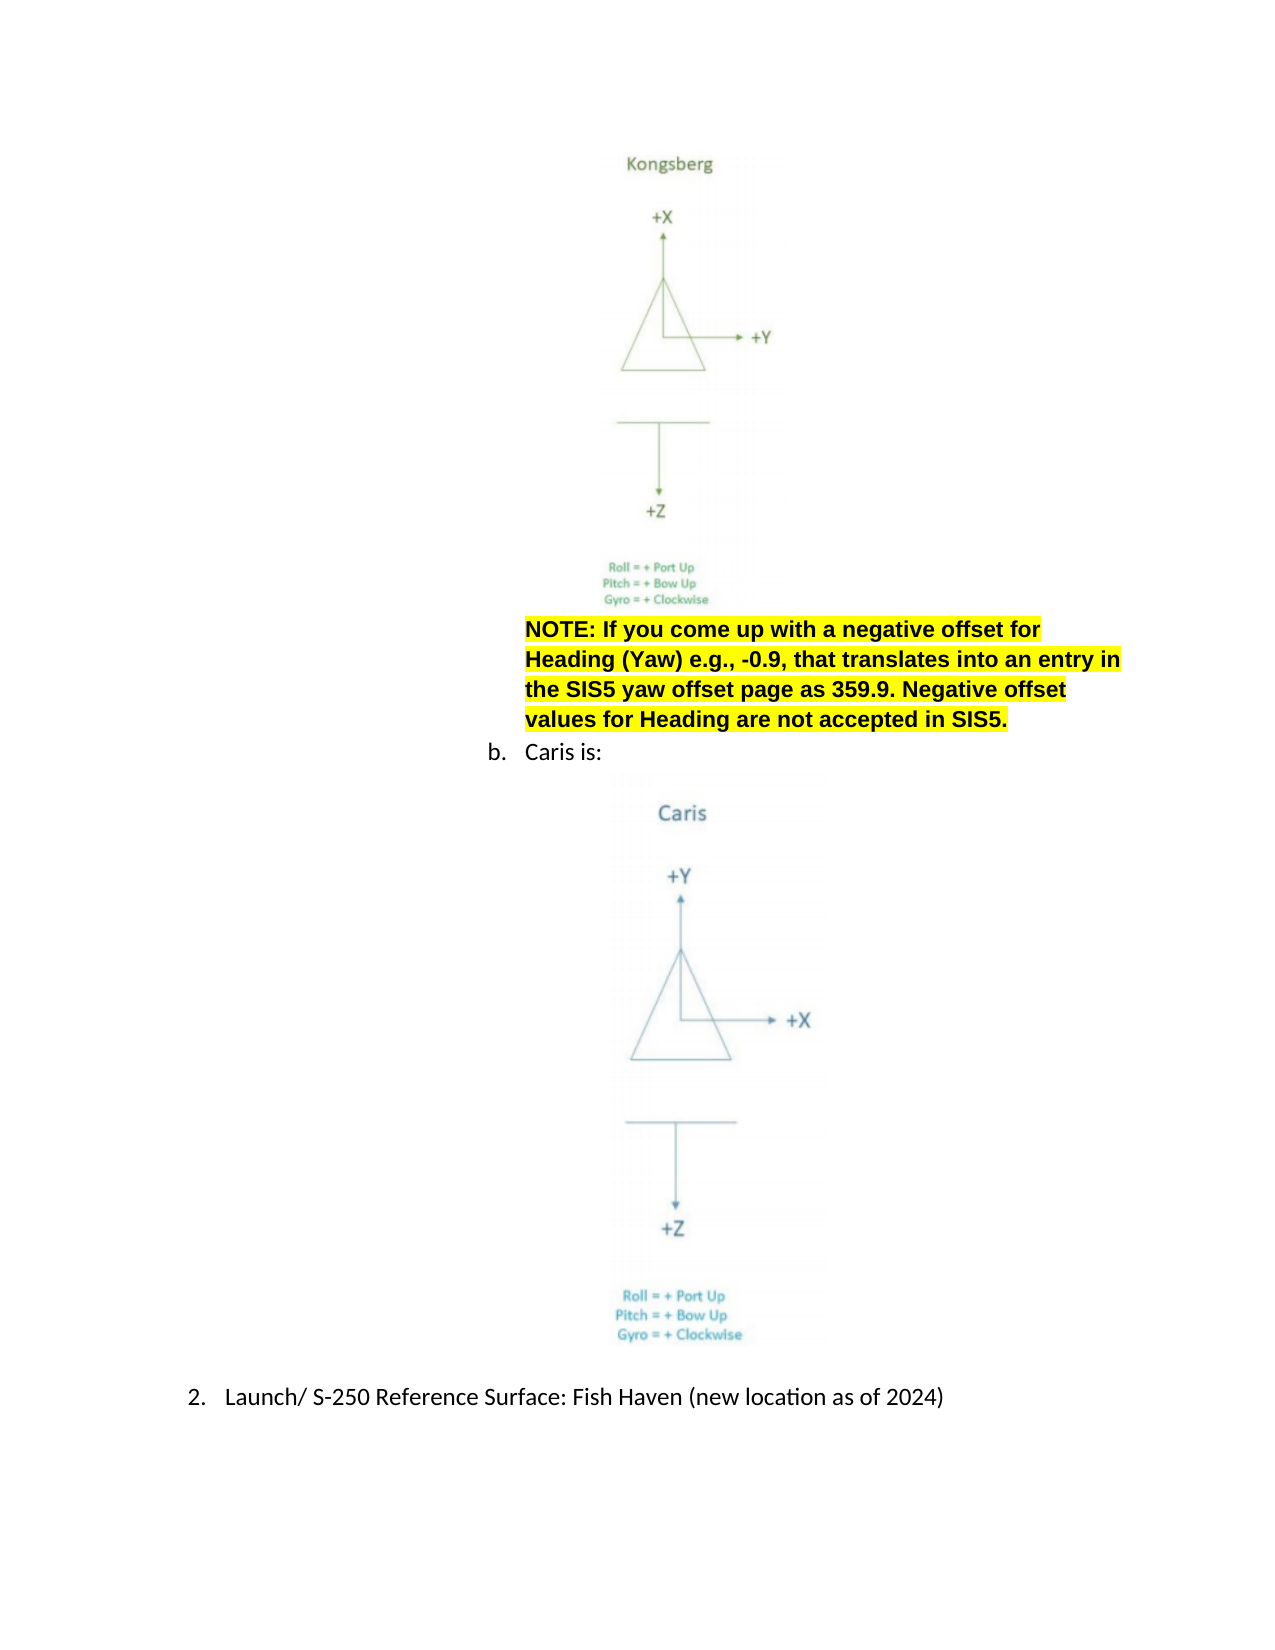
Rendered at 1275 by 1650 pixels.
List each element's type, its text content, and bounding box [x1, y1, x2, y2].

picture [600, 150, 788, 612]
text NOTE: If you come up with a negative offset for Heading (Yaw) e.g., -0.9, that translates into an entry in the SIS5 yaw offset page as 359.9. Negative offset values for Heading are not accepted in SIS5. [525, 616, 1125, 732]
picture [600, 771, 828, 1347]
list Caris is: [487, 736, 1125, 767]
list Launch/ S-250 Reference Surface: Fish Haven (new location as of 2024) [187, 1381, 1125, 1411]
